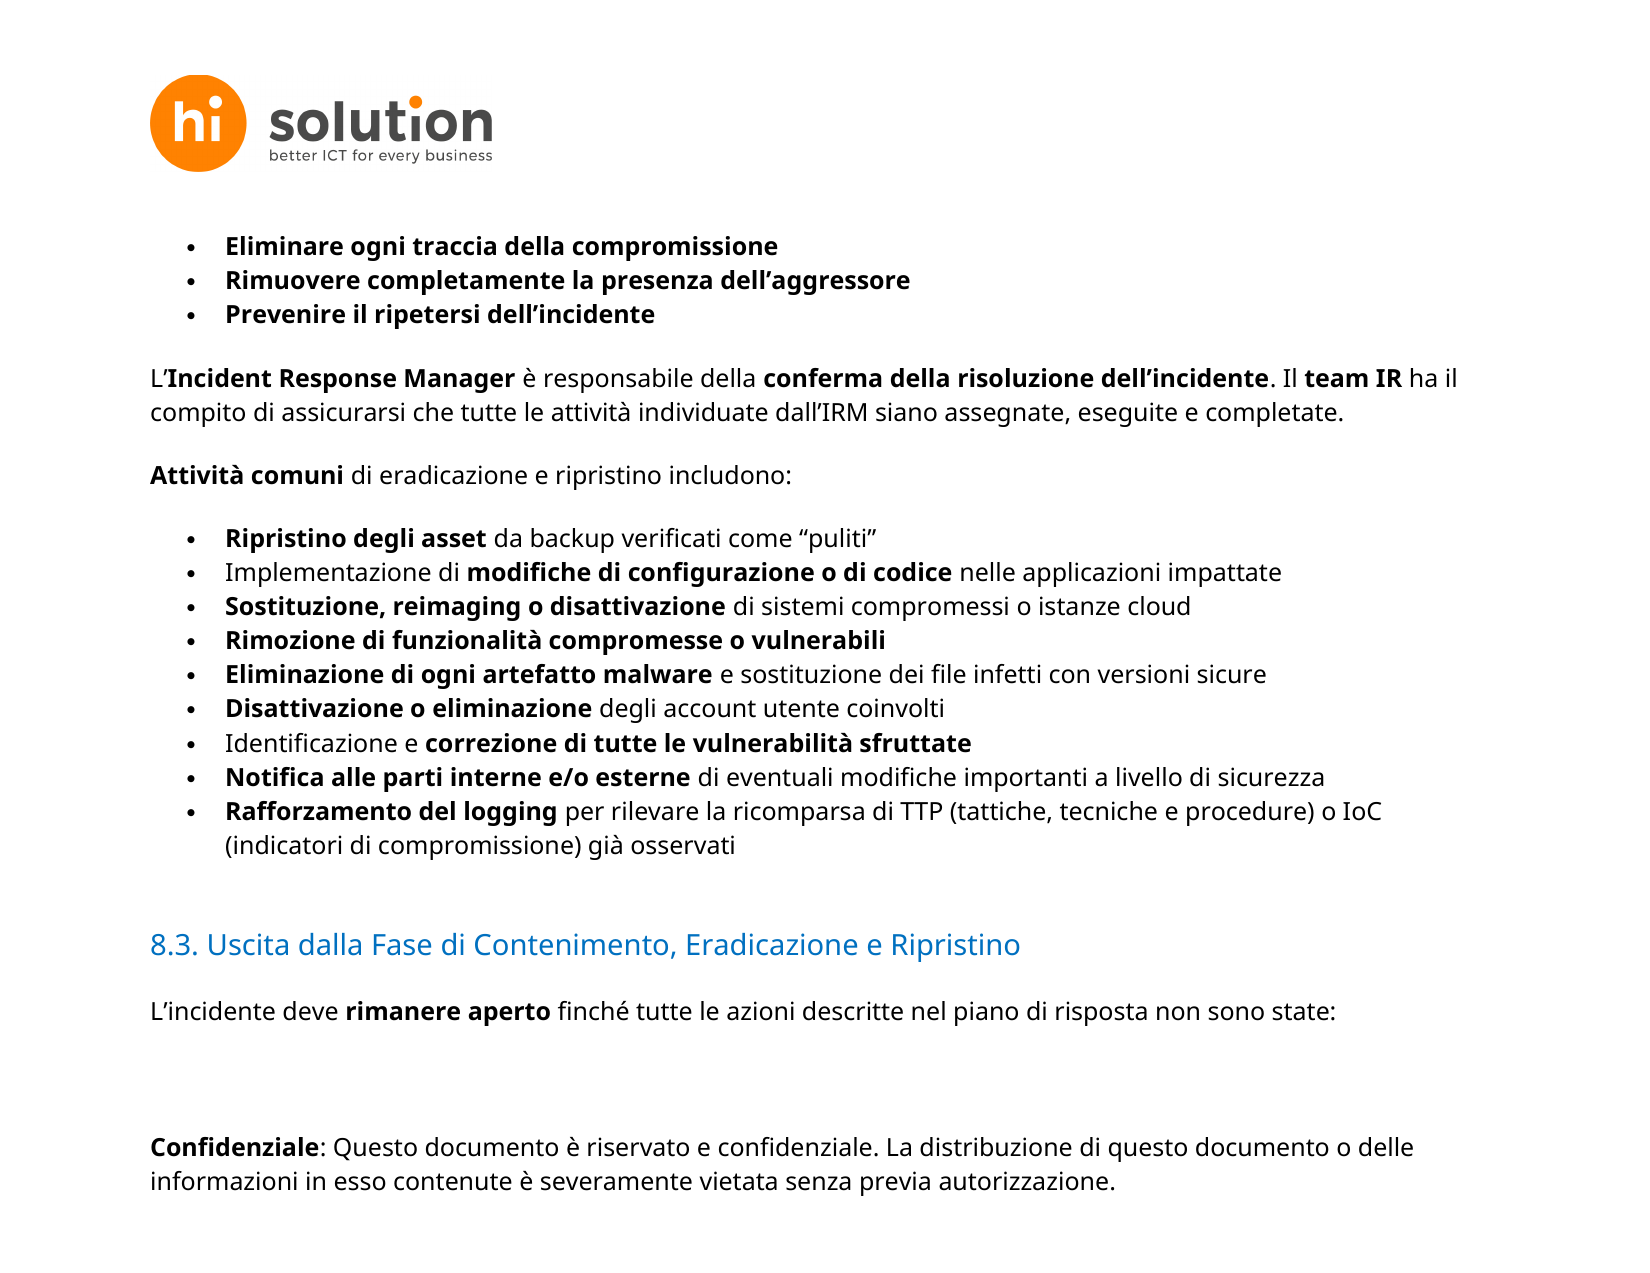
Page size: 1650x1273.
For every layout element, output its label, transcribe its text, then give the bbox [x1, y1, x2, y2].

list Rimozione di funzionalità compromesse o vulnerabili [187, 623, 1500, 657]
list Disattivazione o eliminazione degli account utente coinvolti [187, 691, 1500, 725]
list Notifica alle parti interne e/o esterne di eventuali modifiche importanti a livello di sicurezza [187, 759, 1500, 793]
list Eliminazione di ogni artefatto malware e sostituzione dei file infetti con versioni sicure [187, 657, 1500, 691]
list Sostituzione, reimaging o disattivazione di sistemi compromessi o istanze cloud [187, 589, 1500, 623]
list Rafforzamento del logging per rilevare la ricomparsa di TTP (tattiche, tecniche e procedure) o IoC (indicatori di compromissione) già osservati [187, 793, 1500, 861]
text L’incidente deve rimanere aperto finché tutte le azioni descritte nel piano di risposta non sono state: [150, 993, 1500, 1028]
text Attività comuni di eradicazione e ripristino includono: [150, 458, 1500, 492]
list Identificazione e correzione di tutte le vulnerabilità sfruttate [187, 725, 1500, 759]
list Ripristino degli asset da backup verificati come “puliti” [187, 521, 1500, 555]
subtitle 8.3. Uscita dalla Fase di Contenimento, Eradicazione e Ripristino [150, 925, 1500, 964]
list Prevenire il ripetersi dell’incidente [187, 297, 1500, 331]
text L’Incident Response Manager è responsabile della conferma della risoluzione dell’incidente. Il team IR ha il compito di assicurarsi che tutte le attività individuate dall’IRM siano assegnate, eseguite e completate. [150, 360, 1500, 428]
list Implementazione di modifiche di configurazione o di codice nelle applicazioni impattate [187, 555, 1500, 589]
list Rimuovere completamente la presenza dell’aggressore [187, 263, 1500, 297]
list Eliminare ogni traccia della compromissione [187, 229, 1500, 263]
picture [150, 75, 492, 172]
